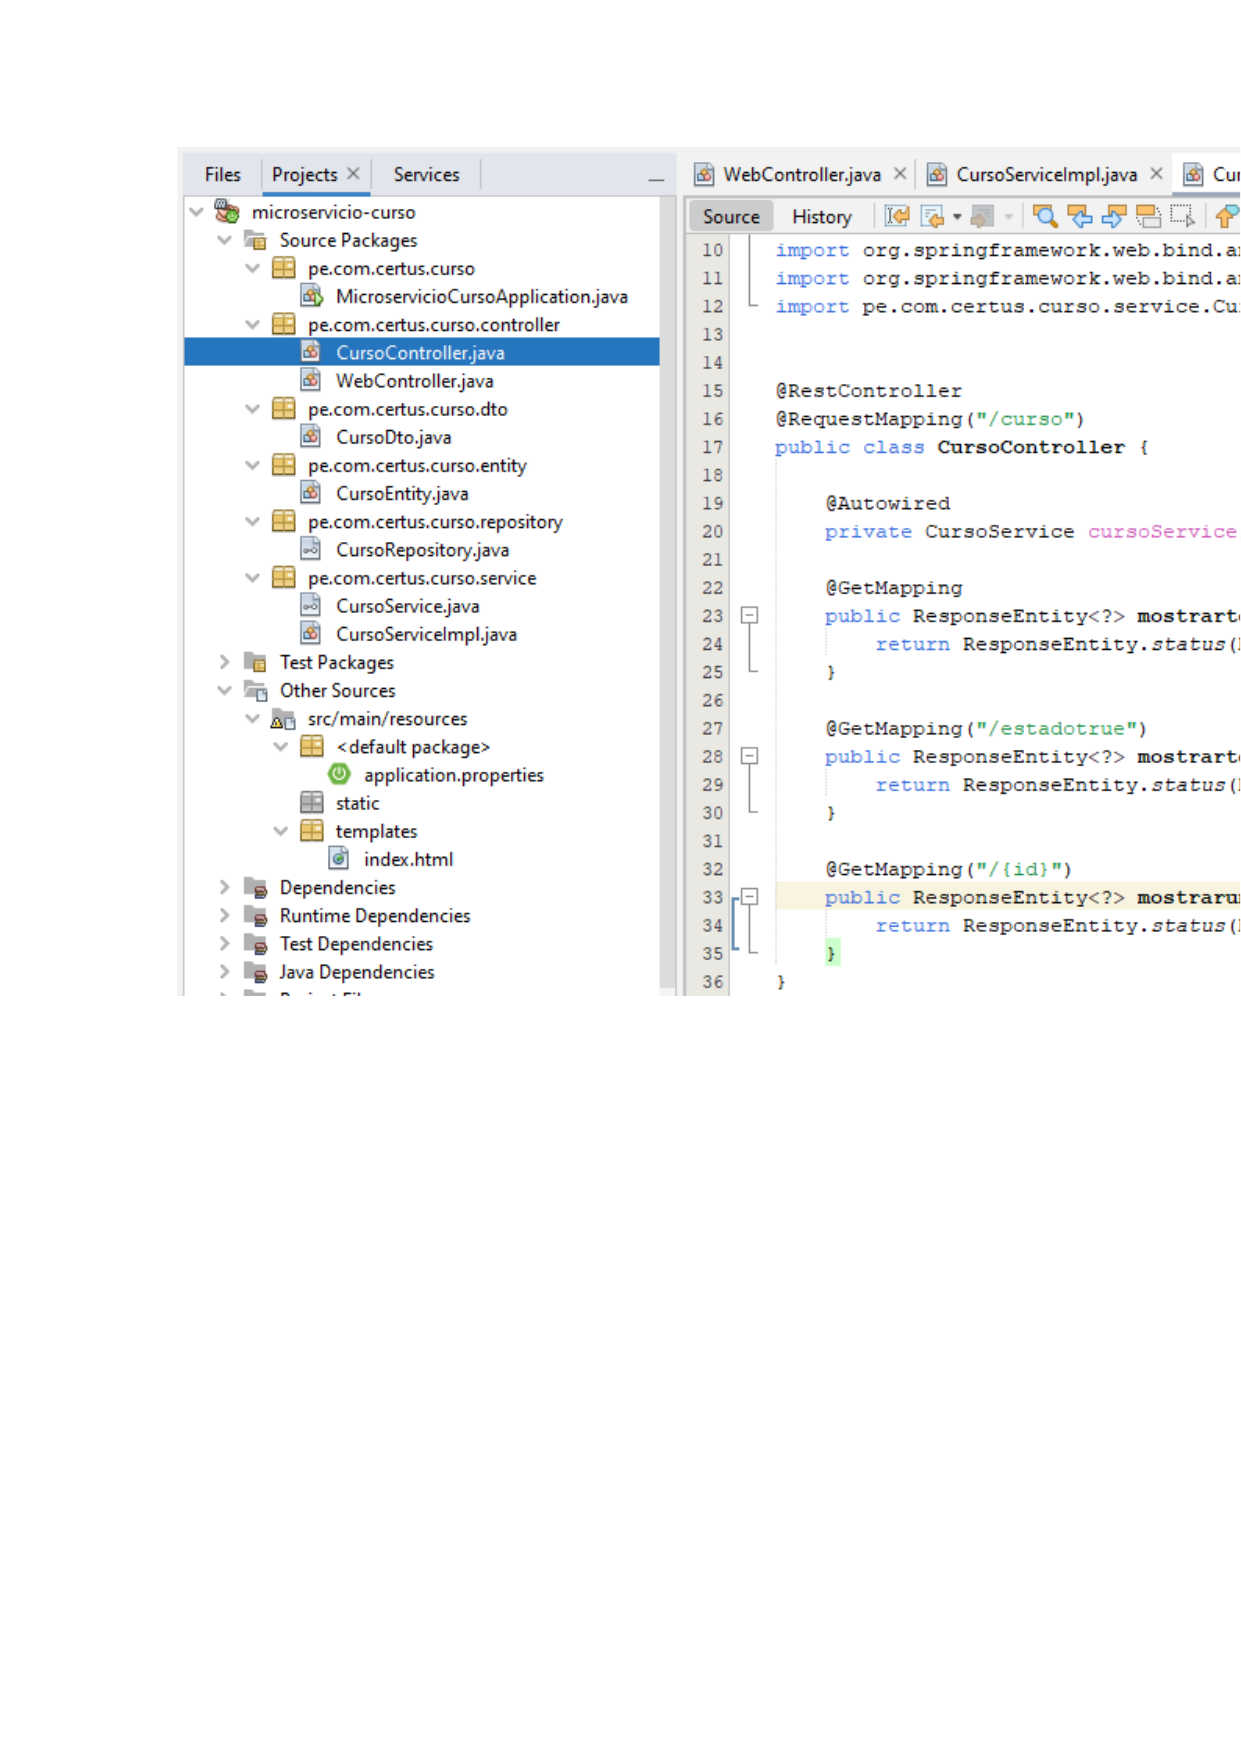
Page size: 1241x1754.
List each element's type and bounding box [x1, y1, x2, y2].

picture [177, 147, 1241, 996]
